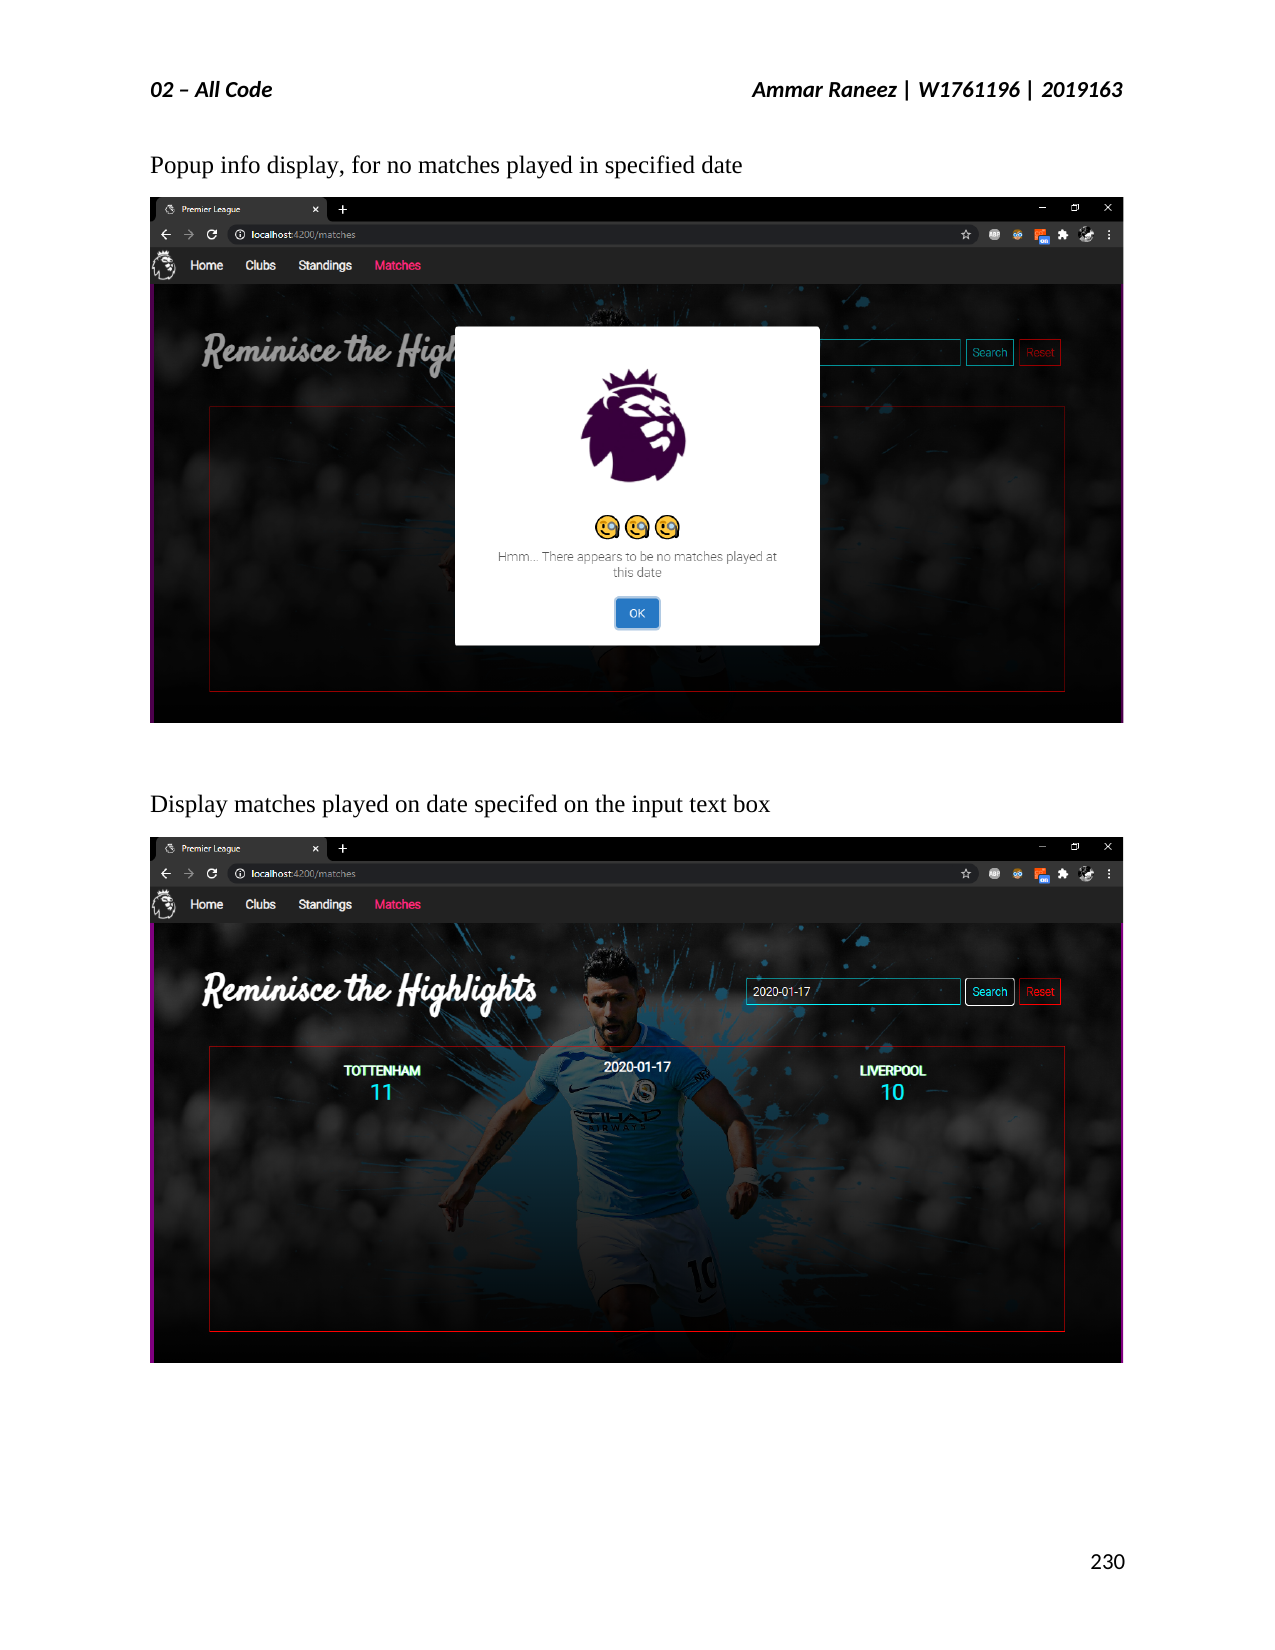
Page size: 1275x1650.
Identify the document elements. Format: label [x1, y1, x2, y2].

picture [150, 197, 1124, 723]
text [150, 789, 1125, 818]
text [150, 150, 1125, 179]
picture [150, 837, 1124, 1363]
